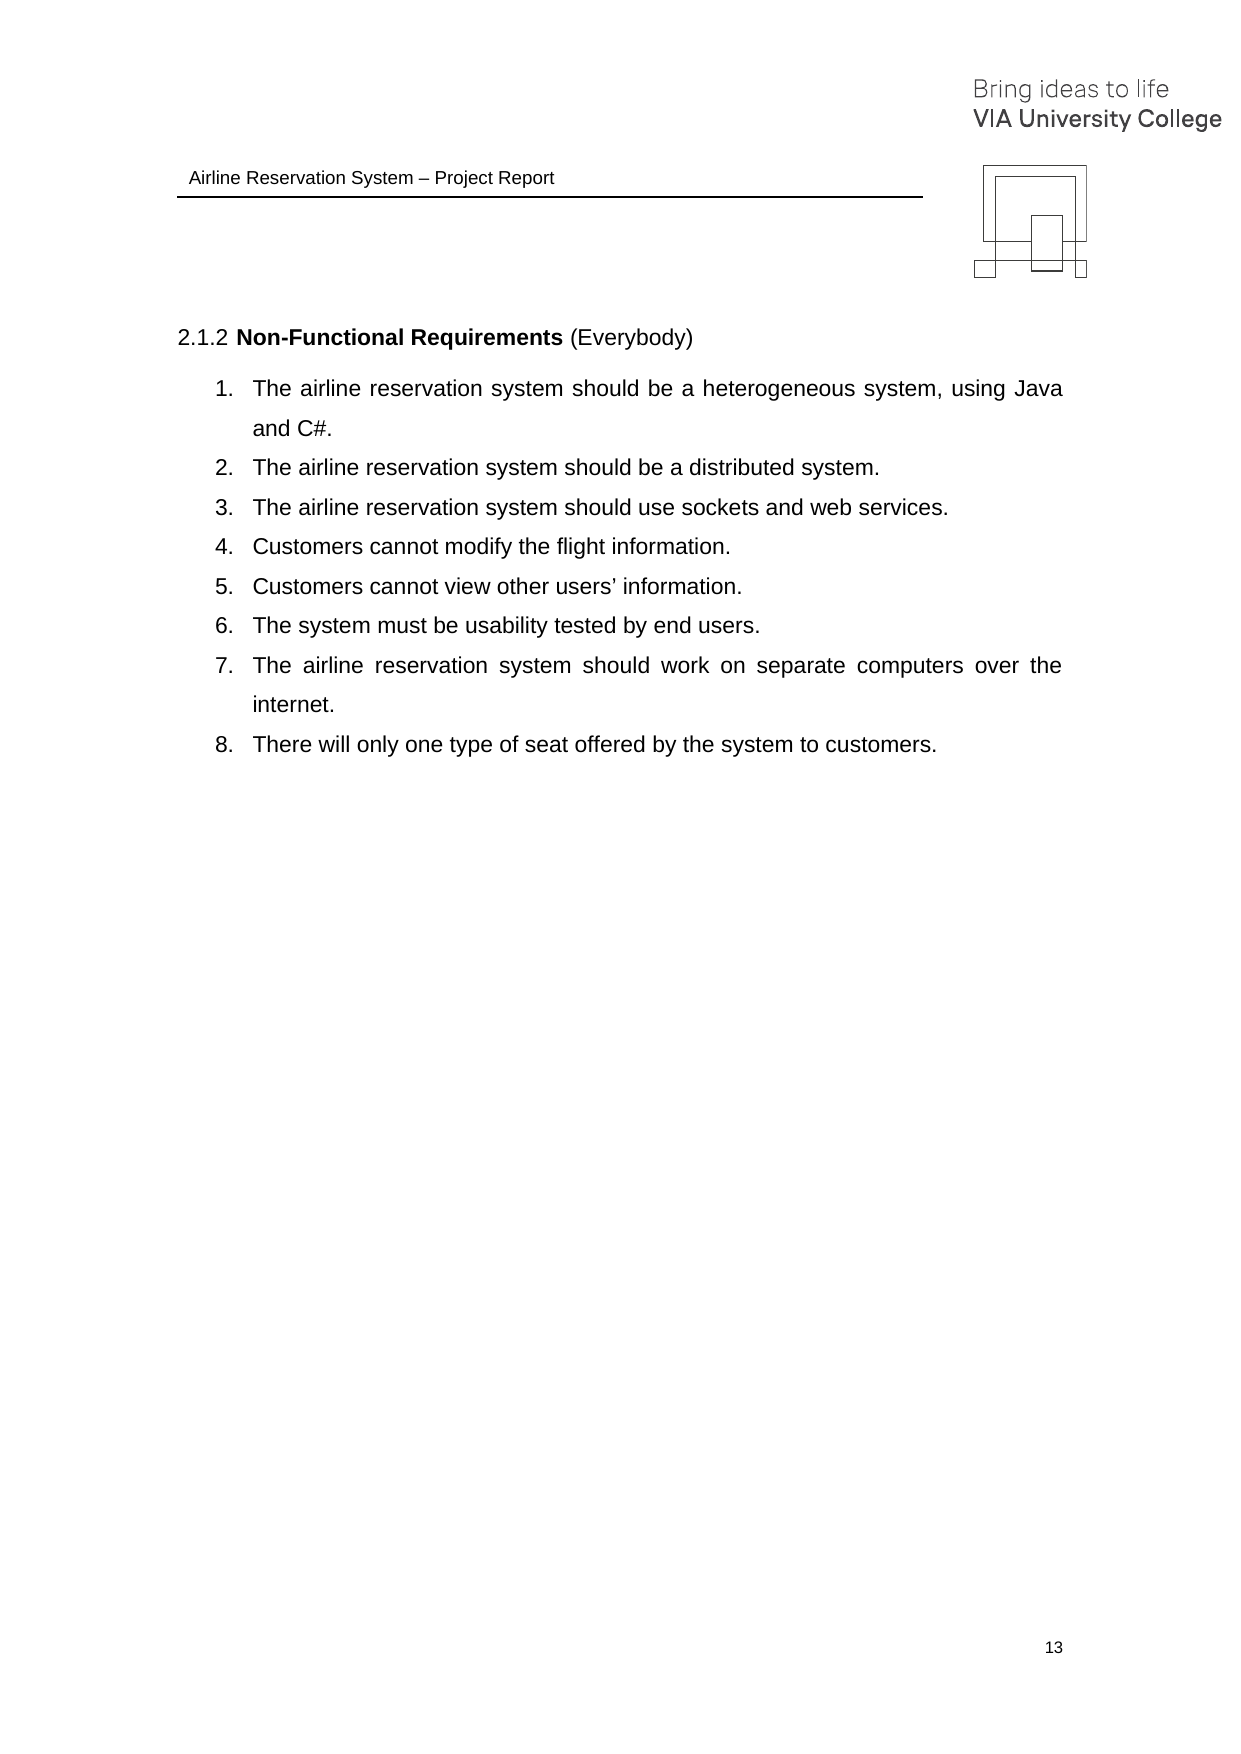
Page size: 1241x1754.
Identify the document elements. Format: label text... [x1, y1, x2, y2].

list There will only one type of seat offered by the system to customers. [215, 731, 1063, 757]
subtitle Non-Functional Requirements (Everybody) [177, 319, 1063, 350]
list The system must be usability tested by end users. [215, 612, 1063, 638]
list The airline reservation system should be a heterogeneous system, using Java and C#. [215, 375, 1063, 441]
list The airline reservation system should be a distributed system. [215, 454, 1063, 481]
list The airline reservation system should use sockets and web services. [215, 494, 1063, 520]
list Customers cannot view other users’ information. [215, 573, 1063, 599]
list Customers cannot modify the flight information. [215, 533, 1063, 559]
list The airline reservation system should work on separate computers over the internet. [215, 652, 1063, 717]
